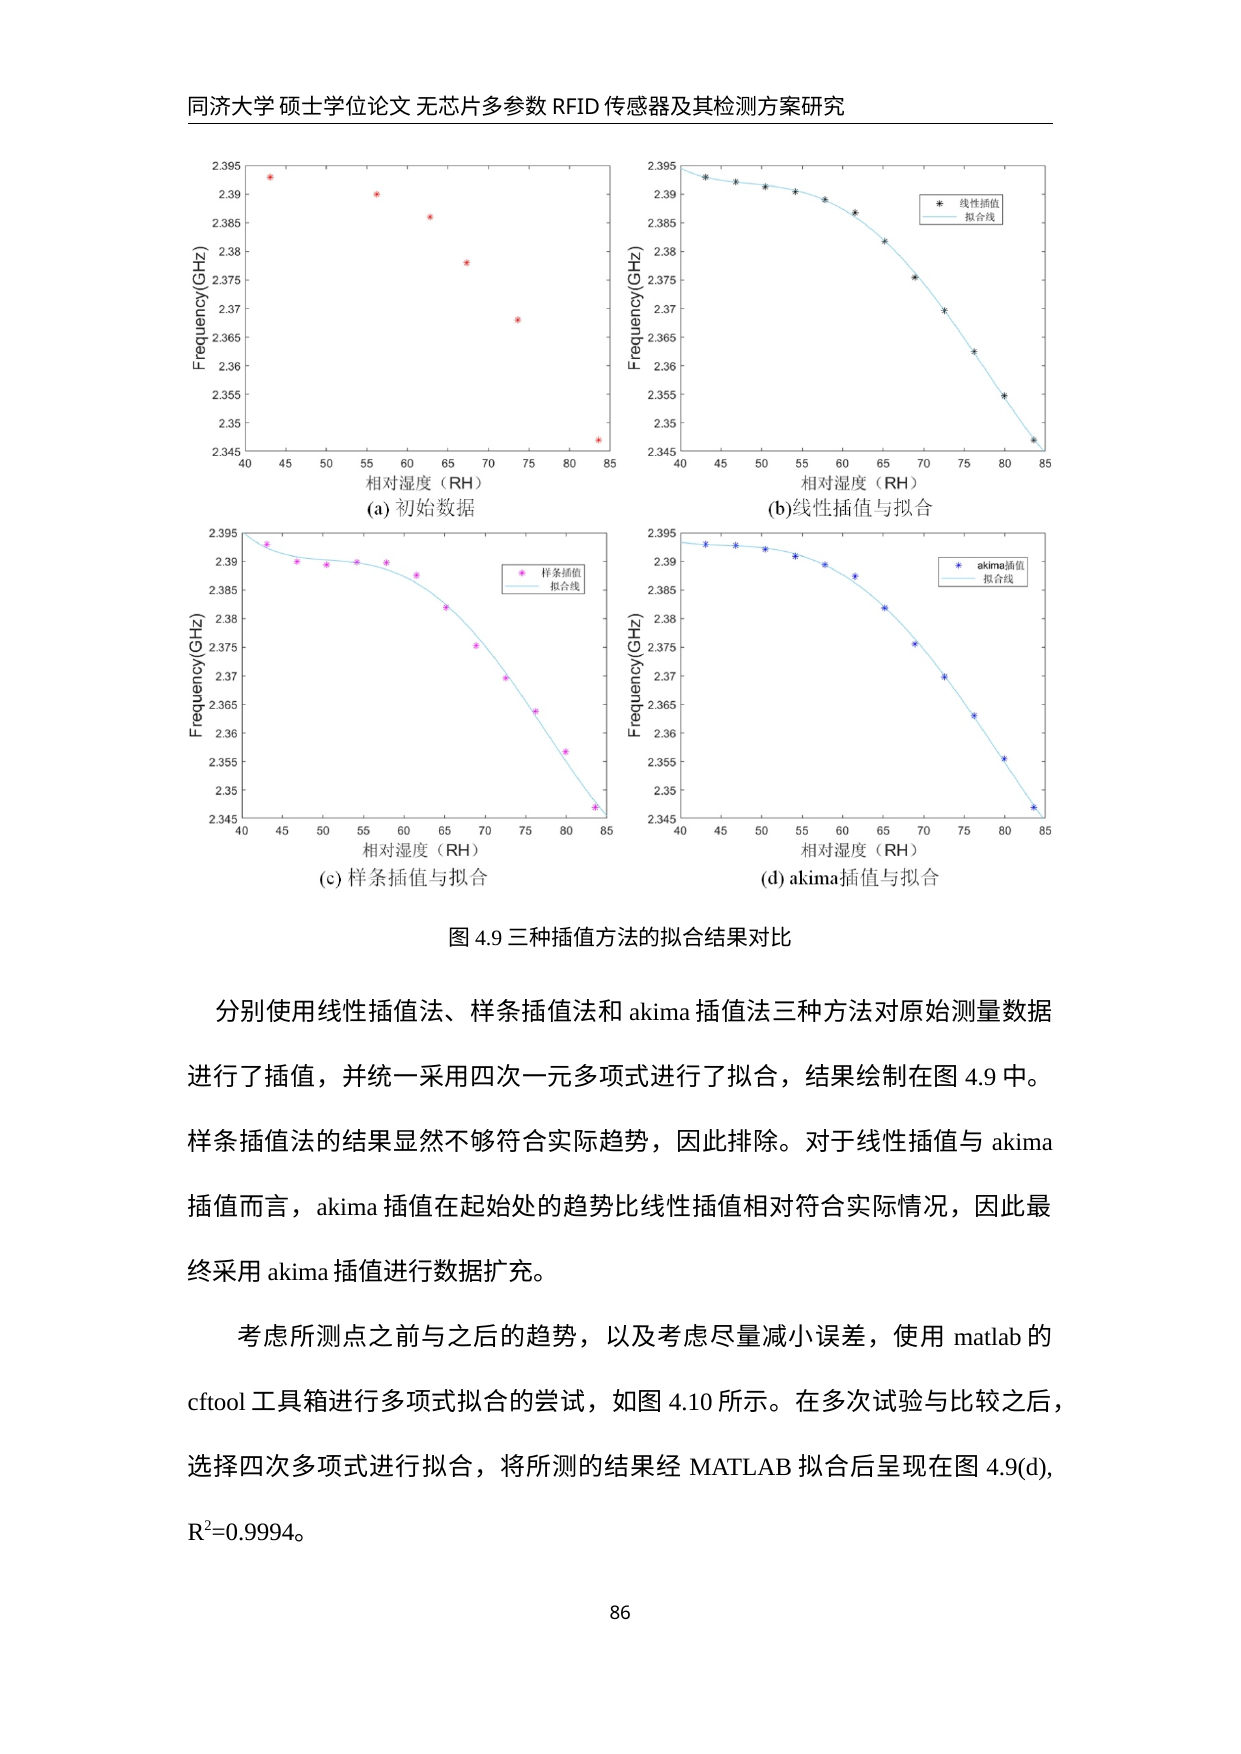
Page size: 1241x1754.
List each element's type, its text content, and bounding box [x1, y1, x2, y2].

text 分别使用线性插值法、样条插值法和akima插值法三种方法对原始测量数据进行了插值，并统一采用四次一元多项式进行了拟合，结果绘制在图4.9中。样条插值法的结果显然不够符合实际趋势，因此排除。对于线性插值与akima插值而言，akima插值在起始处的趋势比线性插值相对符合实际情况，因此最终采用akima插值进行数据扩充。 [187, 977, 1053, 1302]
text 考虑所测点之前与之后的趋势，以及考虑尽量减小误差，使用matlab的cftool工具箱进行多项式拟合的尝试，如图4.10所示。在多次试验与比较之后，选择四次多项式进行拟合，将所测的结果经MATLAB拟合后呈现在图4.9(d), R2=0.9994。 [187, 1302, 1053, 1562]
text 图4.9 三种插值方法的拟合结果对比 [187, 920, 1053, 952]
picture [187, 159, 1053, 899]
